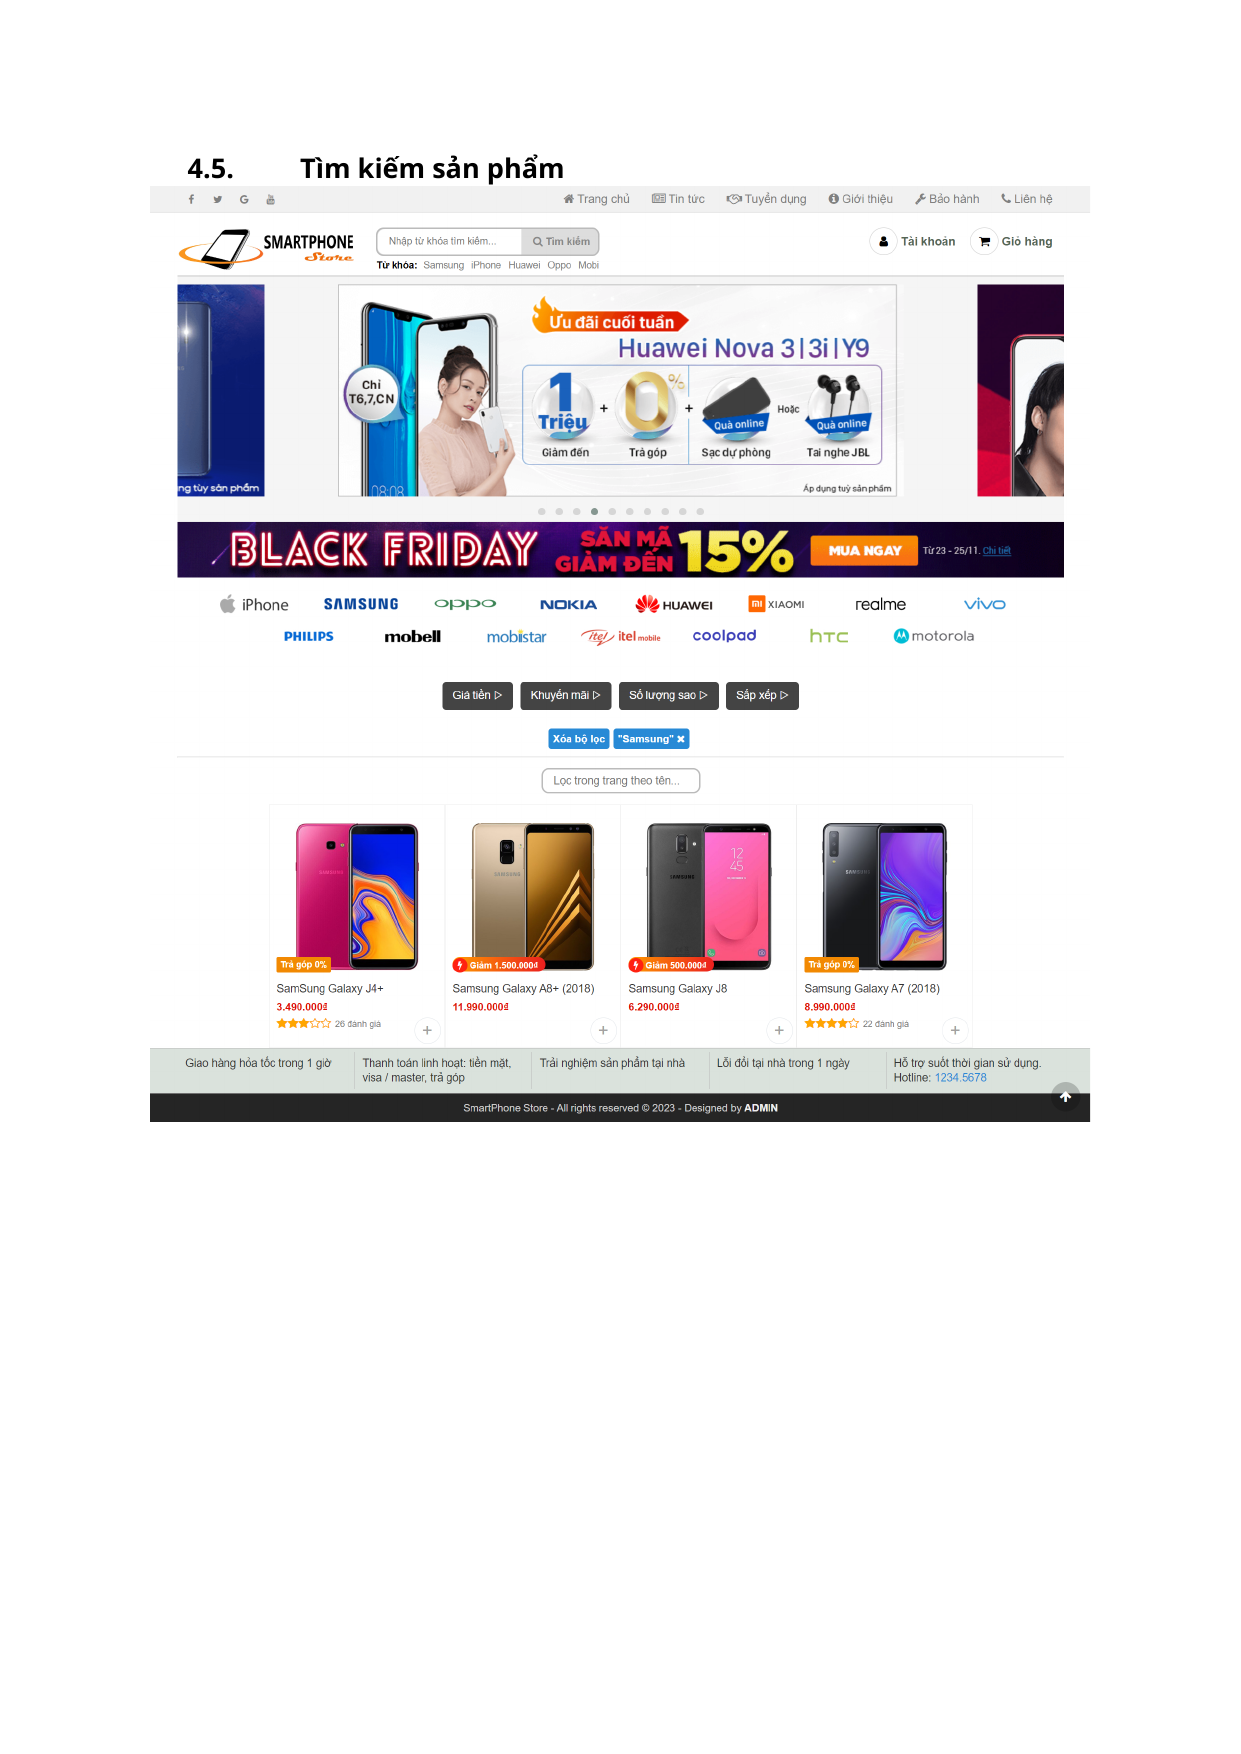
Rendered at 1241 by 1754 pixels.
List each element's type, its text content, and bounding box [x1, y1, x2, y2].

picture [150, 186, 1091, 1122]
subtitle Tìm kiếm sản phẩm [187, 150, 1090, 186]
